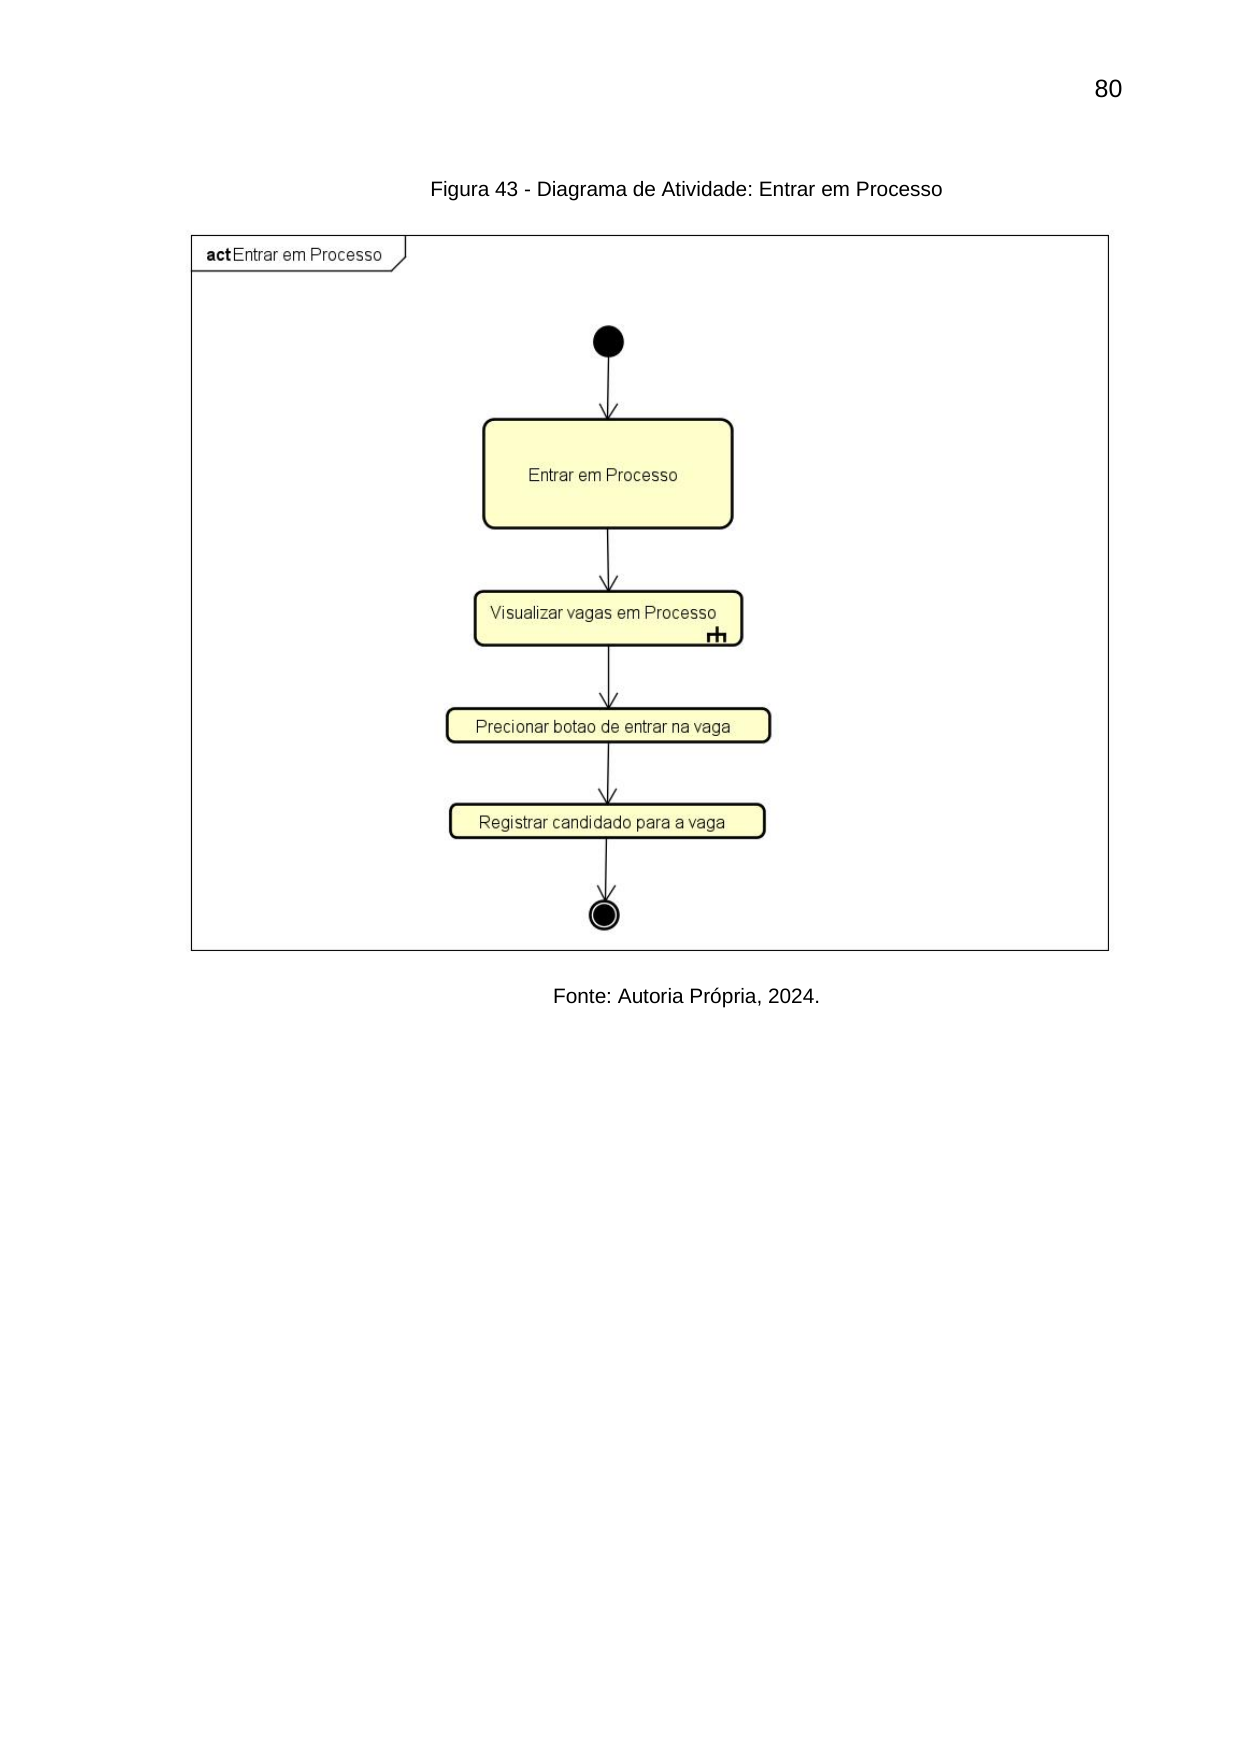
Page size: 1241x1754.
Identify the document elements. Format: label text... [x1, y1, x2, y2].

picture [177, 222, 1123, 965]
text Figura 43 - Diagrama de Atividade: Entrar em Processo [177, 177, 1122, 201]
text Fonte: Autoria Própria, 2024. [177, 984, 1122, 1008]
